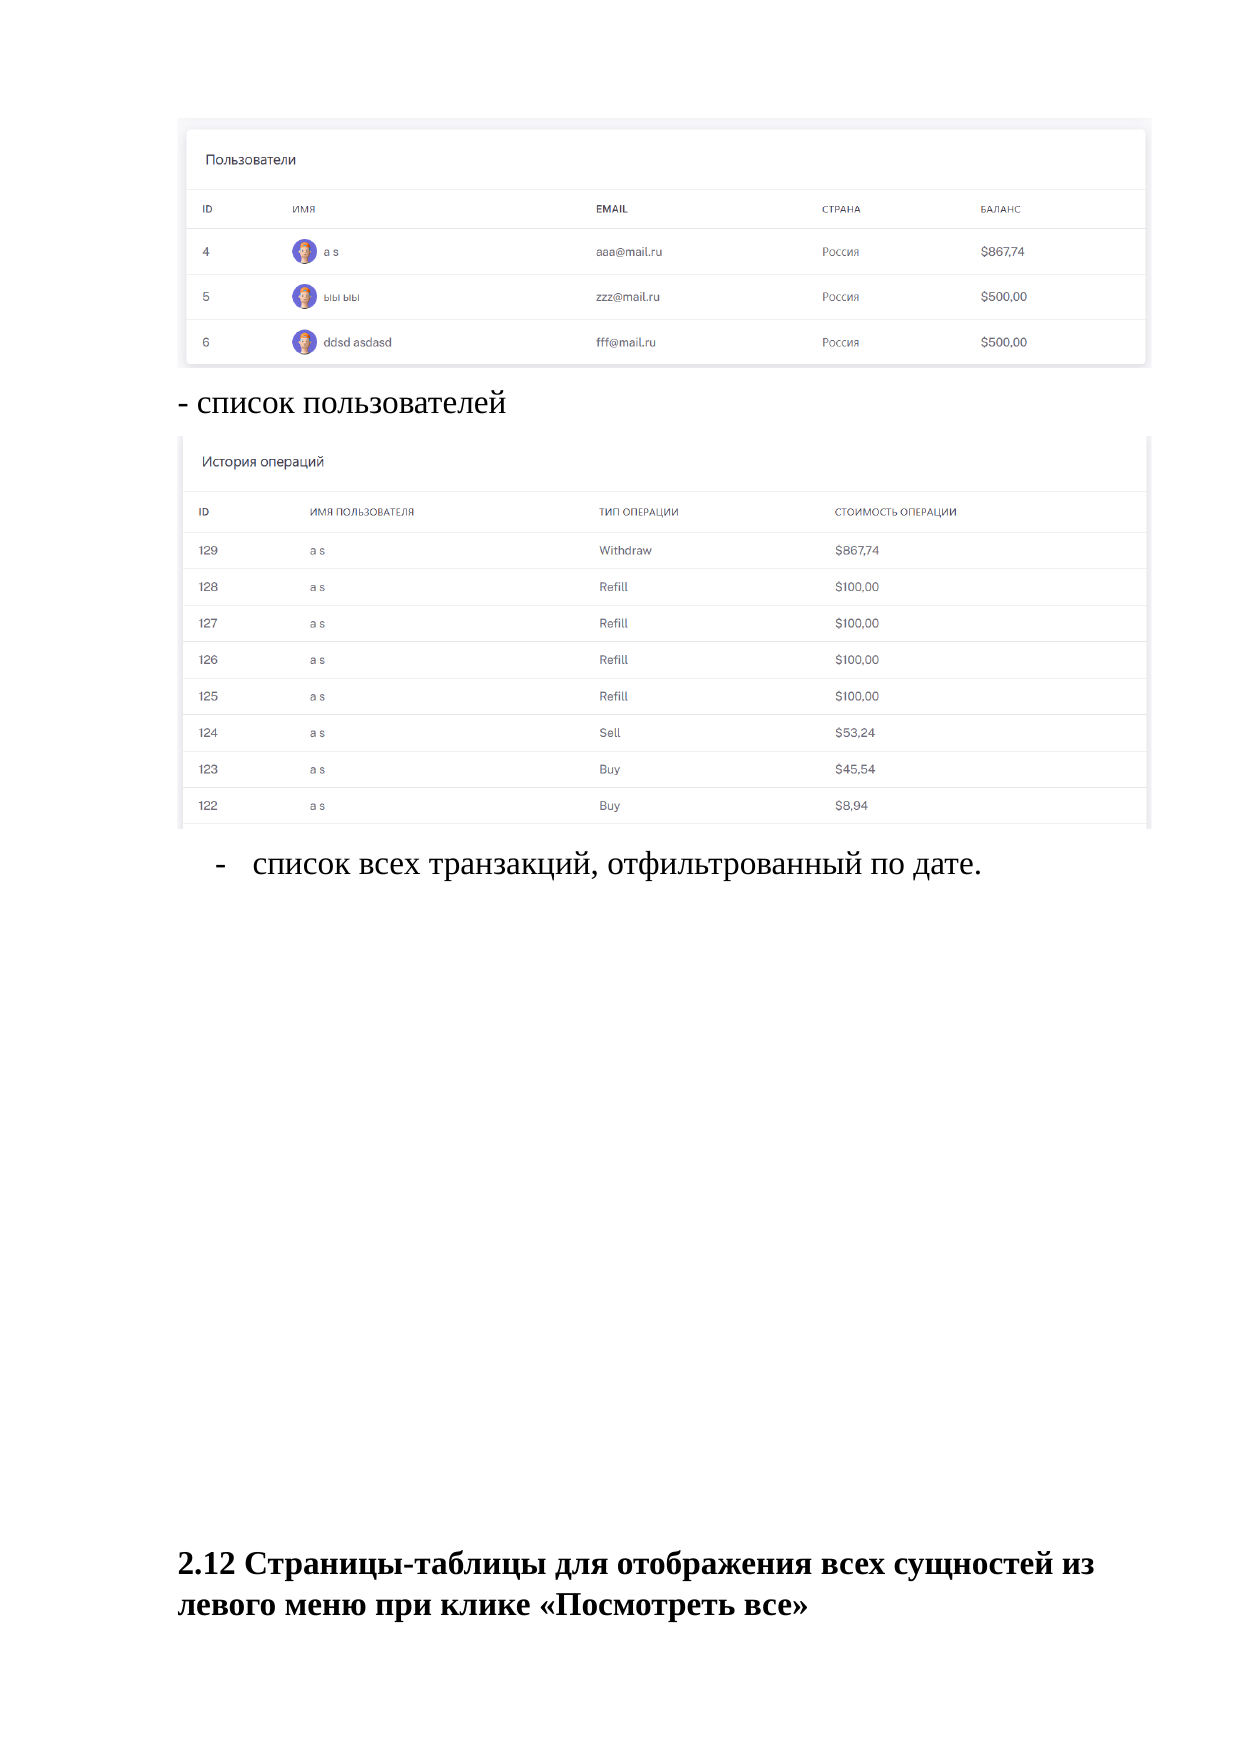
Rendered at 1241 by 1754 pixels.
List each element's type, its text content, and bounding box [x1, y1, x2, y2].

picture [177, 118, 1152, 368]
text 2.12 Страницы-таблицы для отображения всех сущностей из левого меню при клике «Посмотреть все» [177, 1543, 1152, 1623]
picture [177, 436, 1152, 829]
list список всех транзакций, отфильтрованный по дате. [215, 843, 1152, 882]
text - список пользователей [177, 382, 1152, 421]
